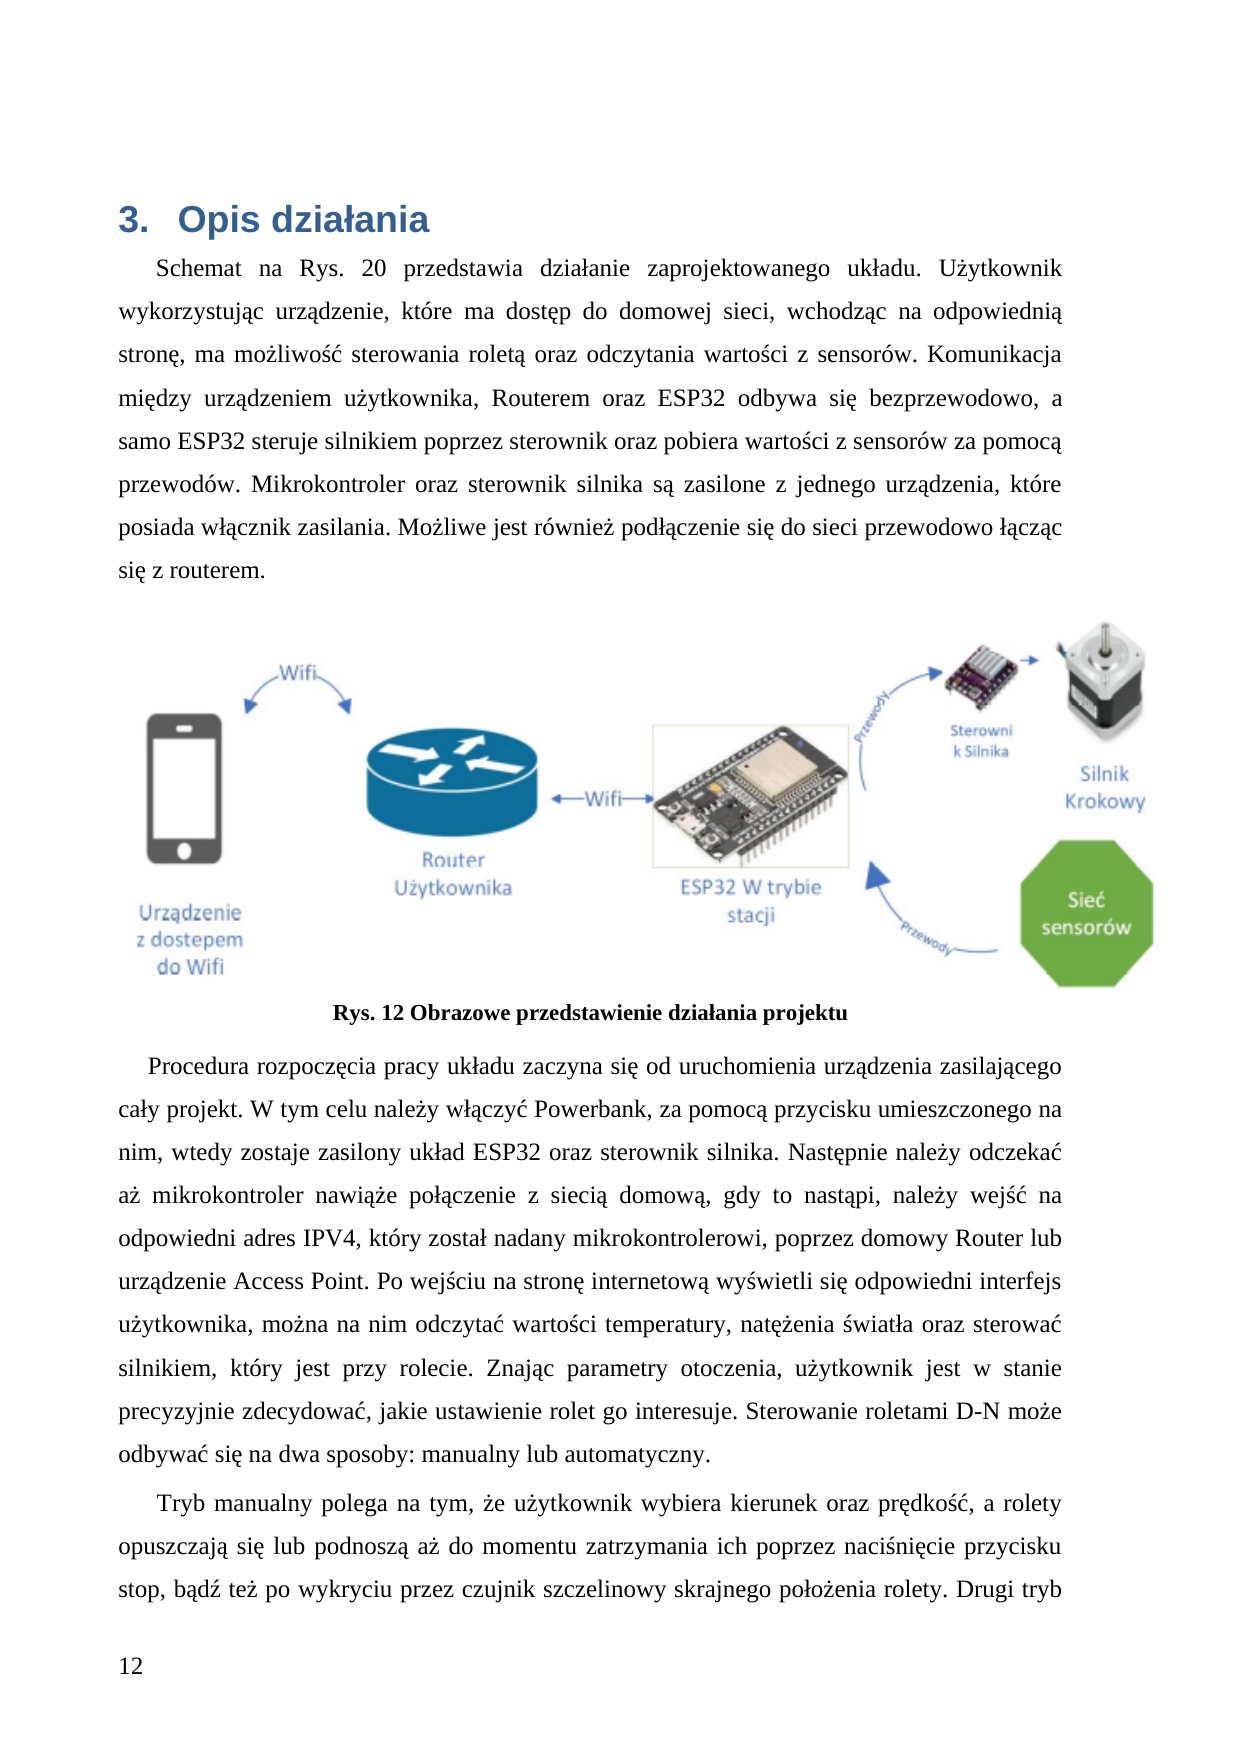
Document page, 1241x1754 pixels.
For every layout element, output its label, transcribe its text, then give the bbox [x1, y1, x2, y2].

subtitle Opis działania [118, 198, 1063, 241]
text Rys. 12 Obrazowe przedstawienie działania projektu [118, 1000, 1063, 1026]
text Procedura rozpoczęcia pracy układu zaczyna się od uruchomienia urządzenia zasilającego cały projekt. W tym celu należy włączyć Powerbank, za pomocą przycisku umieszczonego na nim, wtedy zostaje zasilony układ ESP32 oraz sterownik silnika. Następnie należy odczekać aż mikrokontroler nawiąże połączenie z siecią domową, gdy to nastąpi, należy wejść na odpowiedni adres IPV4, który został nadany mikrokontrolerowi, poprzez domowy Router lub urządzenie Access Point. Po wejściu na stronę internetową wyświetli się odpowiedni interfejs użytkownika, można na nim odczytać wartości temperatury, natężenia światła oraz sterować silnikiem, który jest przy rolecie. Znając parametry otoczenia, użytkownik jest w stanie precyzyjnie zdecydować, jakie ustawienie rolet go interesuje. Sterowanie roletami D-N może odbywać się na dwa sposoby: manualny lub automatyczny. [118, 1051, 1063, 1468]
text Schemat na Rys. 20 przedstawia działanie zaprojektowanego układu. Użytkownik wykorzystując urządzenie, które ma dostęp do domowej sieci, wchodząc na odpowiednią stronę, ma możliwość sterowania roletą oraz odczytania wartości z sensorów. Komunikacja między urządzeniem użytkownika, Routerem oraz ESP32 odbywa się bezprzewodowo, a samo ESP32 steruje silnikiem poprzez sterownik oraz pobiera wartości z sensorów za pomocą przewodów. Mikrokontroler oraz sterownik silnika są zasilone z jednego urządzenia, które posiada włącznik zasilania. Możliwe jest również podłączenie się do sieci przewodowo łącząc się z routerem. [118, 253, 1063, 584]
